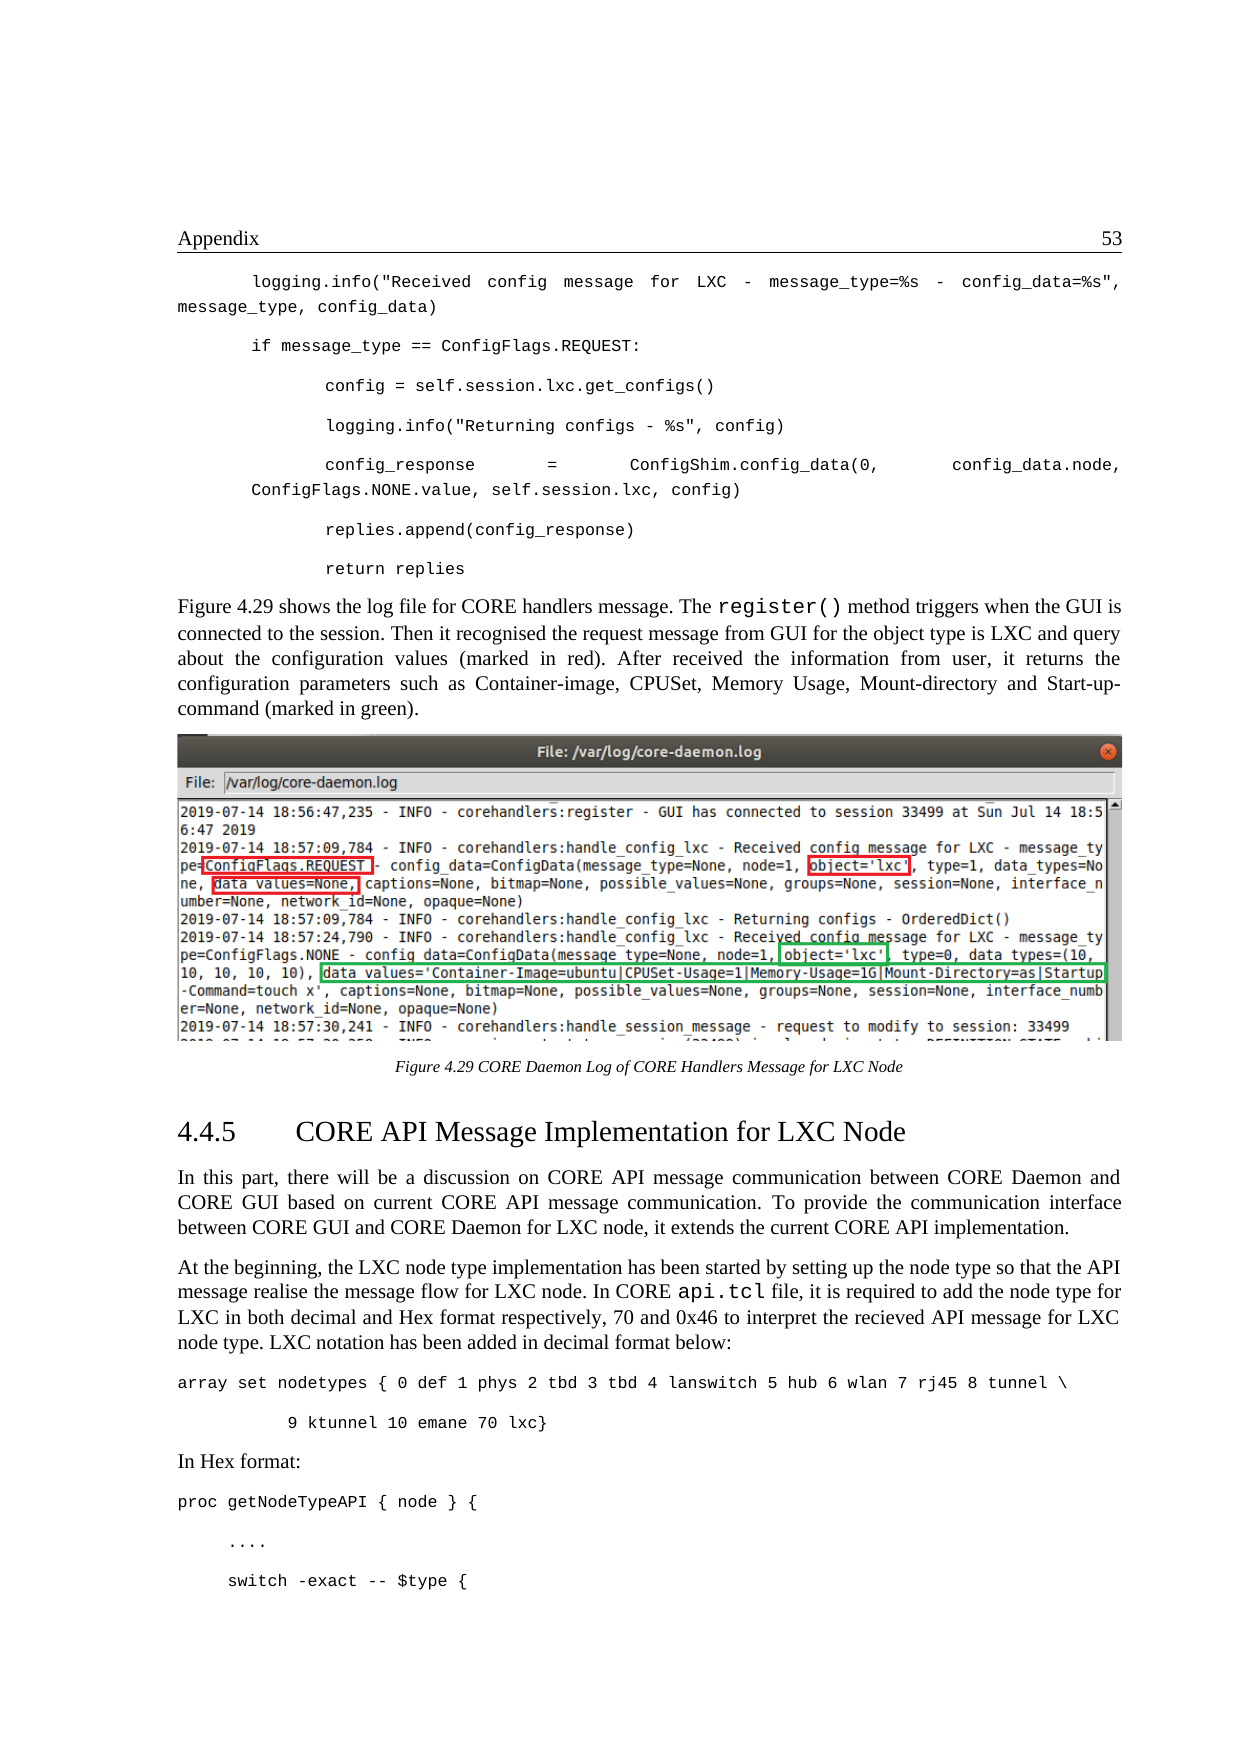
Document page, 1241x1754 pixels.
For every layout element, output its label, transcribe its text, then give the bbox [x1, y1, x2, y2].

text In Hex format: [177, 1448, 1122, 1473]
text config_response = ConfigShim.config_data(0, config_data.node, ConfigFlags.NONE.value, self.session.lxc, config) [251, 451, 1122, 501]
text At the beginning, the LXC node type implementation has been started by setting up the node type so that the API message realise the message flow for LXC node. In CORE api.tcl file, it is required to add the node type for LXC in both decimal and Hex format respectively, 70 and 0x46 to interpret the recieved API message for LXC node type. LXC notation has been added in decimal format below: [177, 1254, 1122, 1354]
text logging.info("Returning configs - %s", config) [251, 411, 1122, 436]
text switch -exact -- $type { [177, 1567, 1122, 1592]
text logging.info("Received config message for LXC - message_type=%s - config_data=%s", message_type, config_data) [177, 267, 1122, 317]
subtitle CORE API Message Implementation for LXC Node [177, 1114, 1122, 1147]
picture [177, 734, 1123, 1041]
text if message_type == ConfigFlags.REQUEST: [177, 332, 1122, 357]
text config = self.session.lxc.get_configs() [251, 371, 1122, 396]
text 9 ktunnel 10 emane 70 lxc} [177, 1408, 1122, 1433]
text return replies [251, 555, 1122, 580]
text .... [177, 1527, 1122, 1552]
text replies.append(config_response) [251, 515, 1122, 540]
text Figure 4.29 CORE Daemon Log of CORE Handlers Message for LXC Node [177, 1057, 1122, 1076]
text In this part, there will be a discussion on CORE API message communication between CORE Daemon and CORE GUI based on current CORE API message communication. To provide the communication interface between CORE GUI and CORE Daemon for LXC node, it extends the current CORE API implementation. [177, 1164, 1122, 1239]
text proc getNodeTypeAPI { node } { [177, 1488, 1122, 1513]
text Figure 4.29 shows the log file for CORE handlers message. The register() method triggers when the GUI is connected to the session. Then it recognised the request message from GUI for the object type is LXC and query about the configuration values (marked in red). After received the information from user, it returns the configuration parameters such as Container-image, CPUSet, Memory Usage, Mount-directory and Start-up-command (marked in green). [177, 594, 1122, 720]
text array set nodetypes { 0 def 1 phys 2 tbd 3 tbd 4 lanswitch 5 hub 6 wlan 7 rj45 8 tunnel \ [177, 1369, 1122, 1394]
